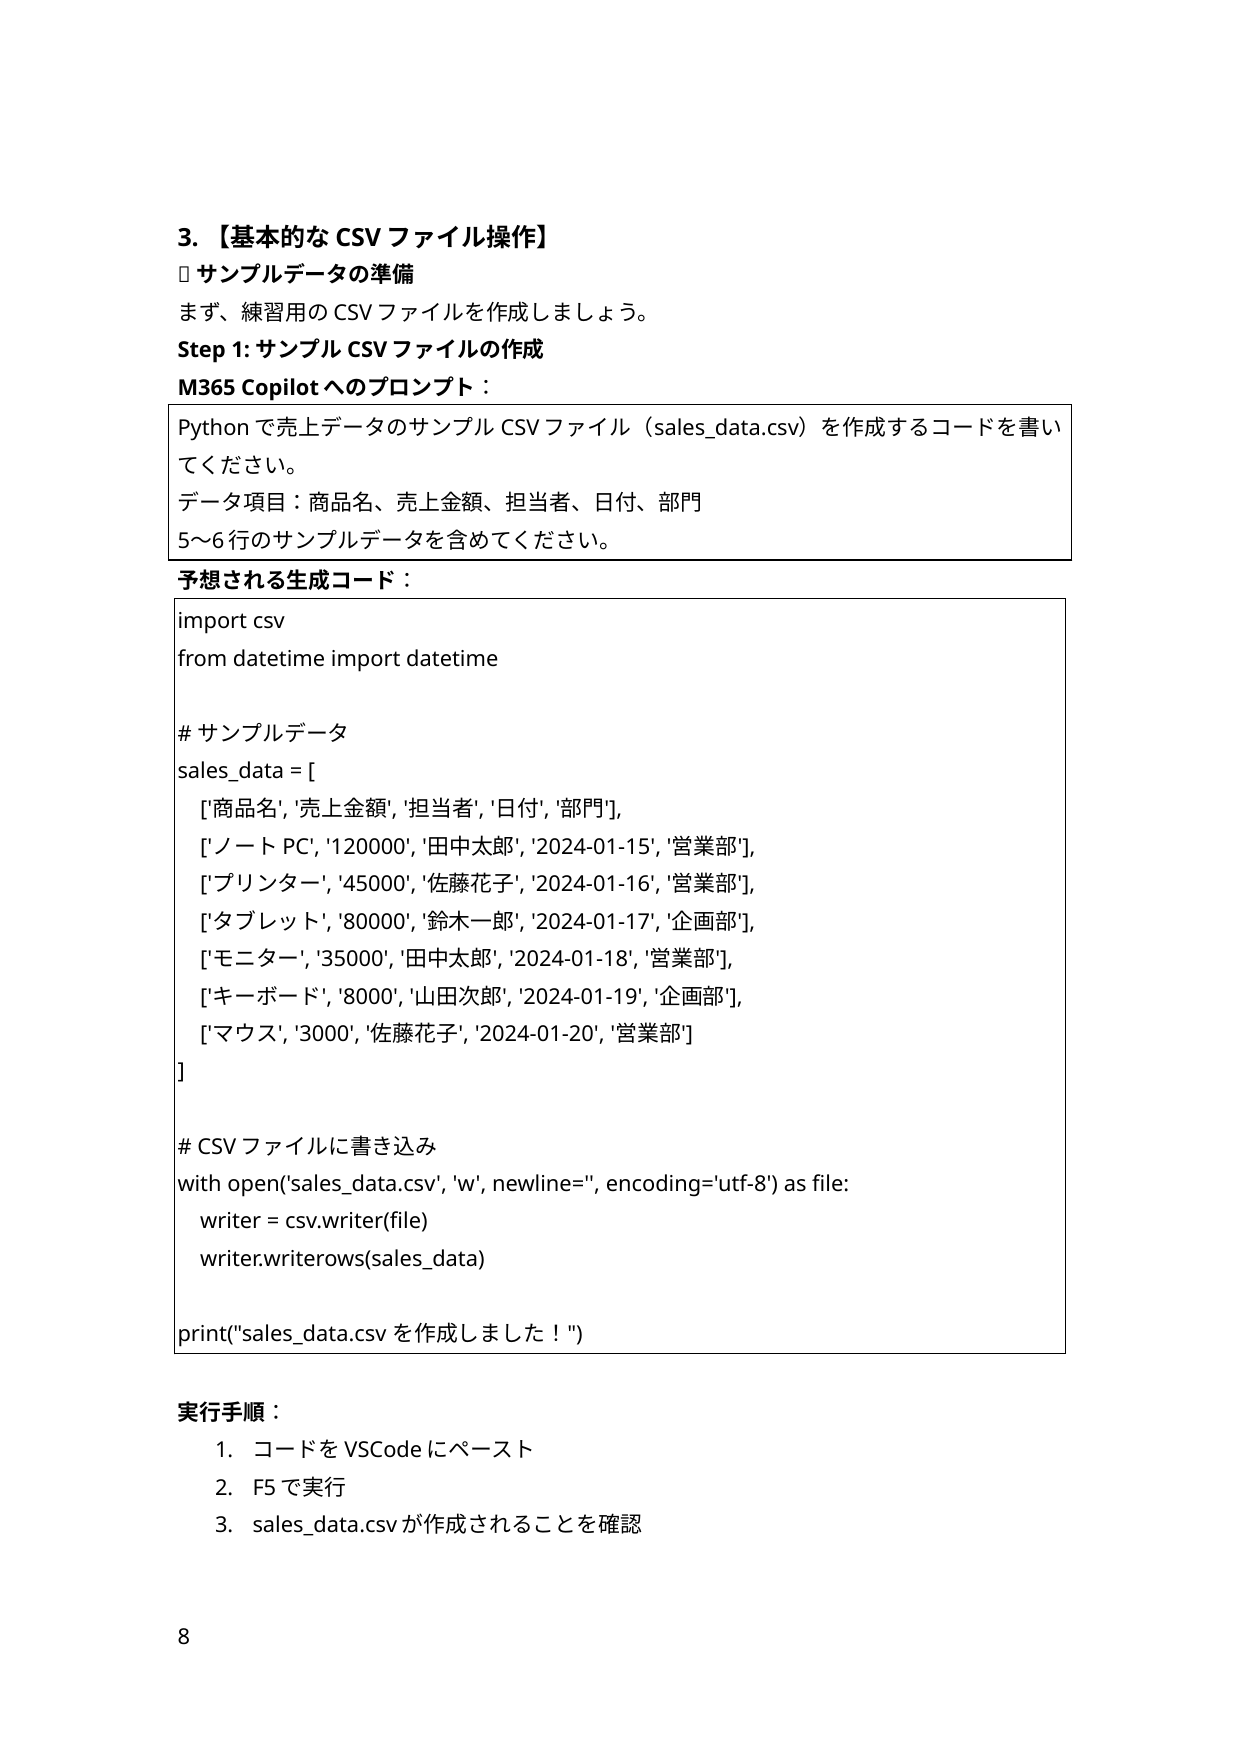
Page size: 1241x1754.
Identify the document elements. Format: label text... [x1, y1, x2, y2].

text 5〜6行のサンプルデータを含めてください。 [169, 517, 1071, 559]
text まず、練習用のCSVファイルを作成しましょう。 [177, 292, 1063, 329]
list sales_data.csvが作成されることを確認 [215, 1504, 1063, 1542]
text ['マウス', '3000', '佐藤花子', '2024-01-20', '営業部'] [177, 1014, 1063, 1051]
text ] [177, 1051, 1063, 1089]
text print("sales_data.csv を作成しました！") [175, 1311, 1065, 1353]
text with open('sales_data.csv', 'w', newline='', encoding='utf-8') as file: [177, 1164, 1063, 1201]
text from datetime import datetime [177, 639, 1063, 676]
list コードをVSCodeにペースト [215, 1429, 1063, 1467]
text writer = csv.writer(file) [177, 1201, 1063, 1239]
text Pythonで売上データのサンプルCSVファイル（sales_data.csv）を作成するコードを書いてください。 [169, 405, 1071, 482]
list F5で実行 [215, 1467, 1063, 1504]
text 📁 サンプルデータの準備 [177, 254, 1063, 292]
text 実行手順： [177, 1392, 1063, 1429]
text writer.writerows(sales_data) [177, 1239, 1063, 1276]
text ['ノートPC', '120000', '田中太郎', '2024-01-15', '営業部'], [177, 826, 1063, 864]
text データ項目：商品名、売上金額、担当者、日付、部門 [177, 482, 1063, 517]
text sales_data = [ [177, 751, 1063, 789]
text # サンプルデータ [177, 714, 1063, 751]
text import csv [175, 599, 1065, 639]
text ['プリンター', '45000', '佐藤花子', '2024-01-16', '営業部'], [177, 864, 1063, 901]
text ['タブレット', '80000', '鈴木一郎', '2024-01-17', '企画部'], [177, 901, 1063, 939]
text ['商品名', '売上金額', '担当者', '日付', '部門'], [177, 789, 1063, 826]
text ['モニター', '35000', '田中太郎', '2024-01-18', '営業部'], [177, 939, 1063, 976]
text 予想される生成コード： [177, 561, 1063, 598]
text Step 1: サンプルCSVファイルの作成 [177, 329, 1063, 367]
text ['キーボード', '8000', '山田次郎', '2024-01-19', '企画部'], [177, 976, 1063, 1014]
text M365 Copilotへのプロンプト： [177, 367, 1063, 404]
text # CSVファイルに書き込み [177, 1126, 1063, 1164]
text 3. 【基本的なCSVファイル操作】 [177, 217, 1063, 254]
